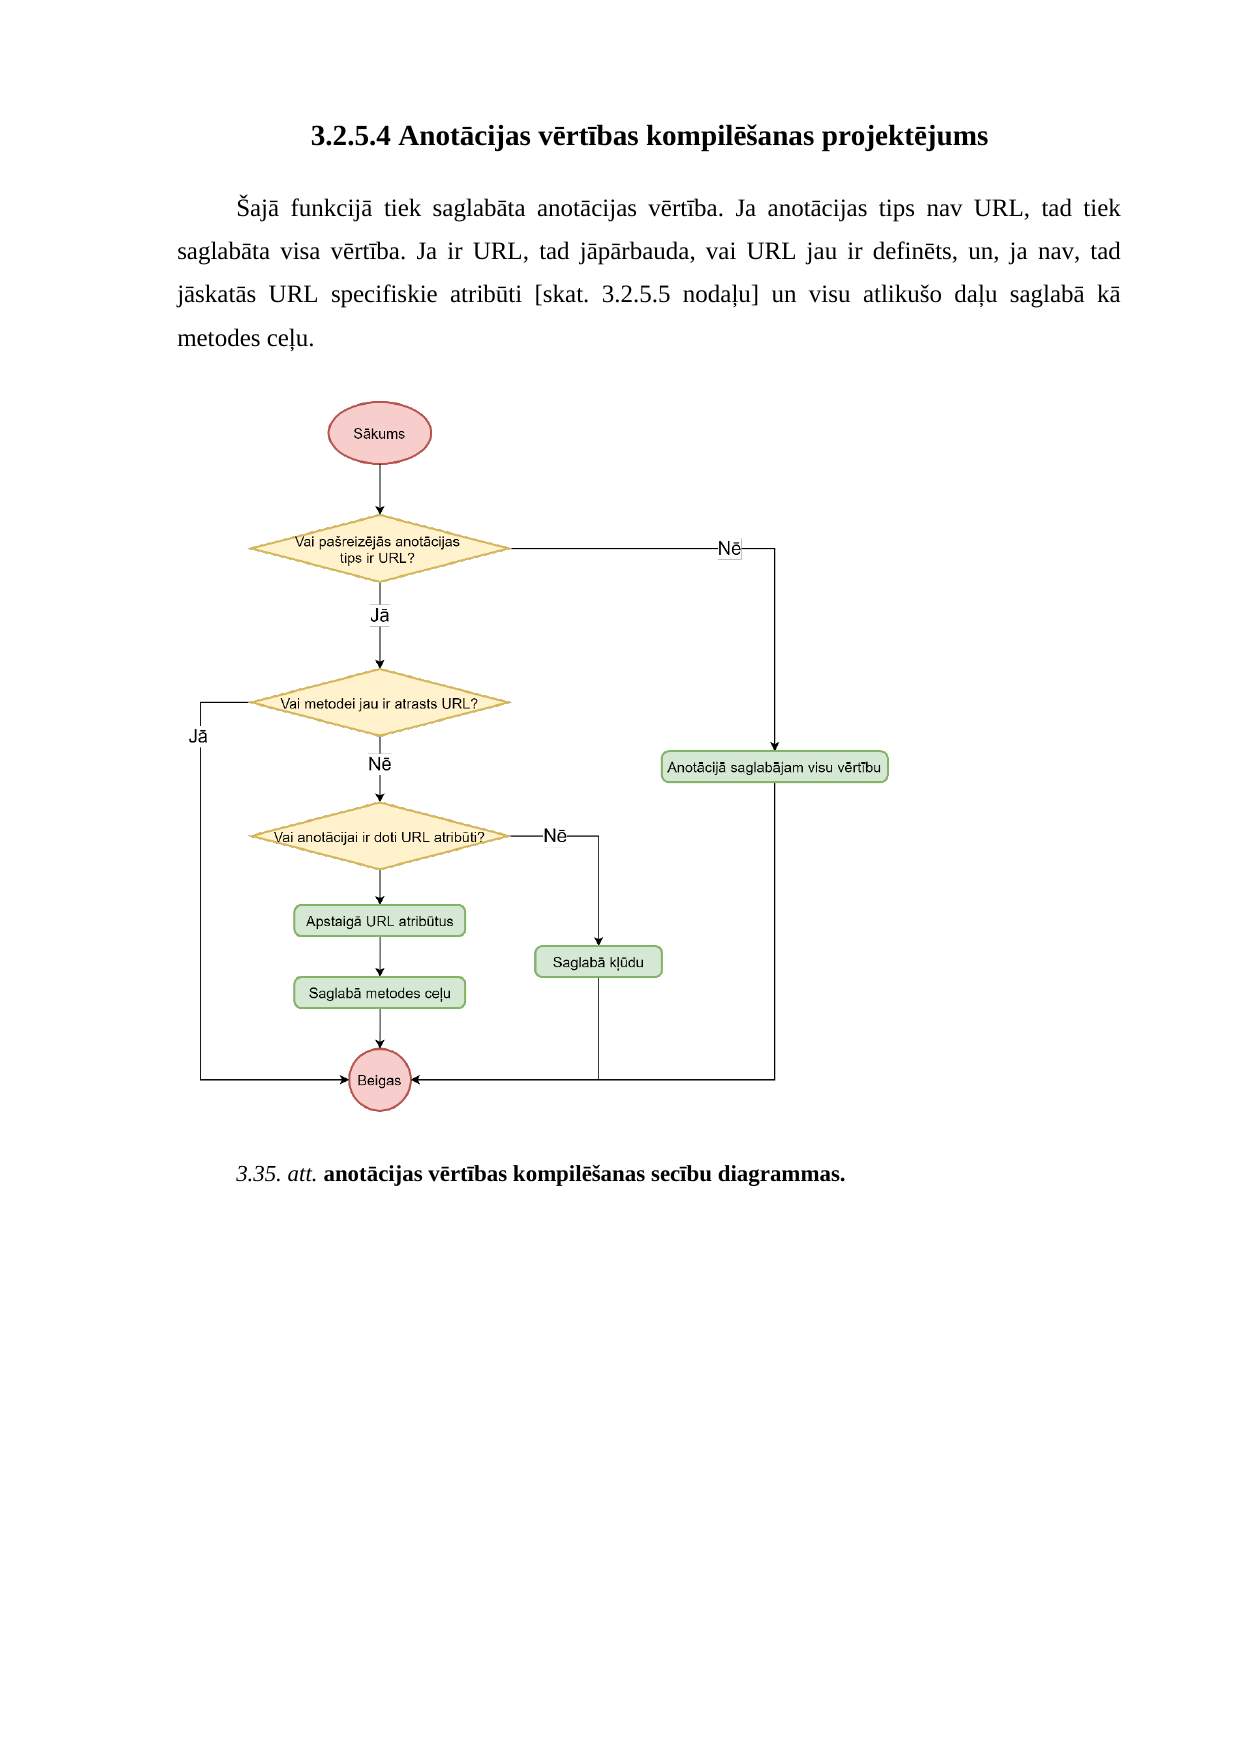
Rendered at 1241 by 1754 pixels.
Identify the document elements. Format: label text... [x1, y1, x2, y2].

text Šajā funkcijā tiek saglabāta anotācijas vērtība. Ja anotācijas tips nav URL, tad tiek saglabāta visa vērtība. Ja ir URL, tad jāpārbauda, vai URL jau ir definēts, un, ja nav, tad jāskatās URL specifiskie atribūti [skat. 3.2.5.5 nodaļu] un visu atlikušo daļu saglabā kā metodes ceļu. [177, 193, 1122, 351]
text 3.35. att. anotācijas vērtības kompilēšanas secību diagrammas. [177, 1160, 1122, 1186]
subtitle 3.2.5.4 Anotācijas vērtības kompilēšanas projektējums [177, 118, 1122, 152]
picture [177, 390, 898, 1121]
